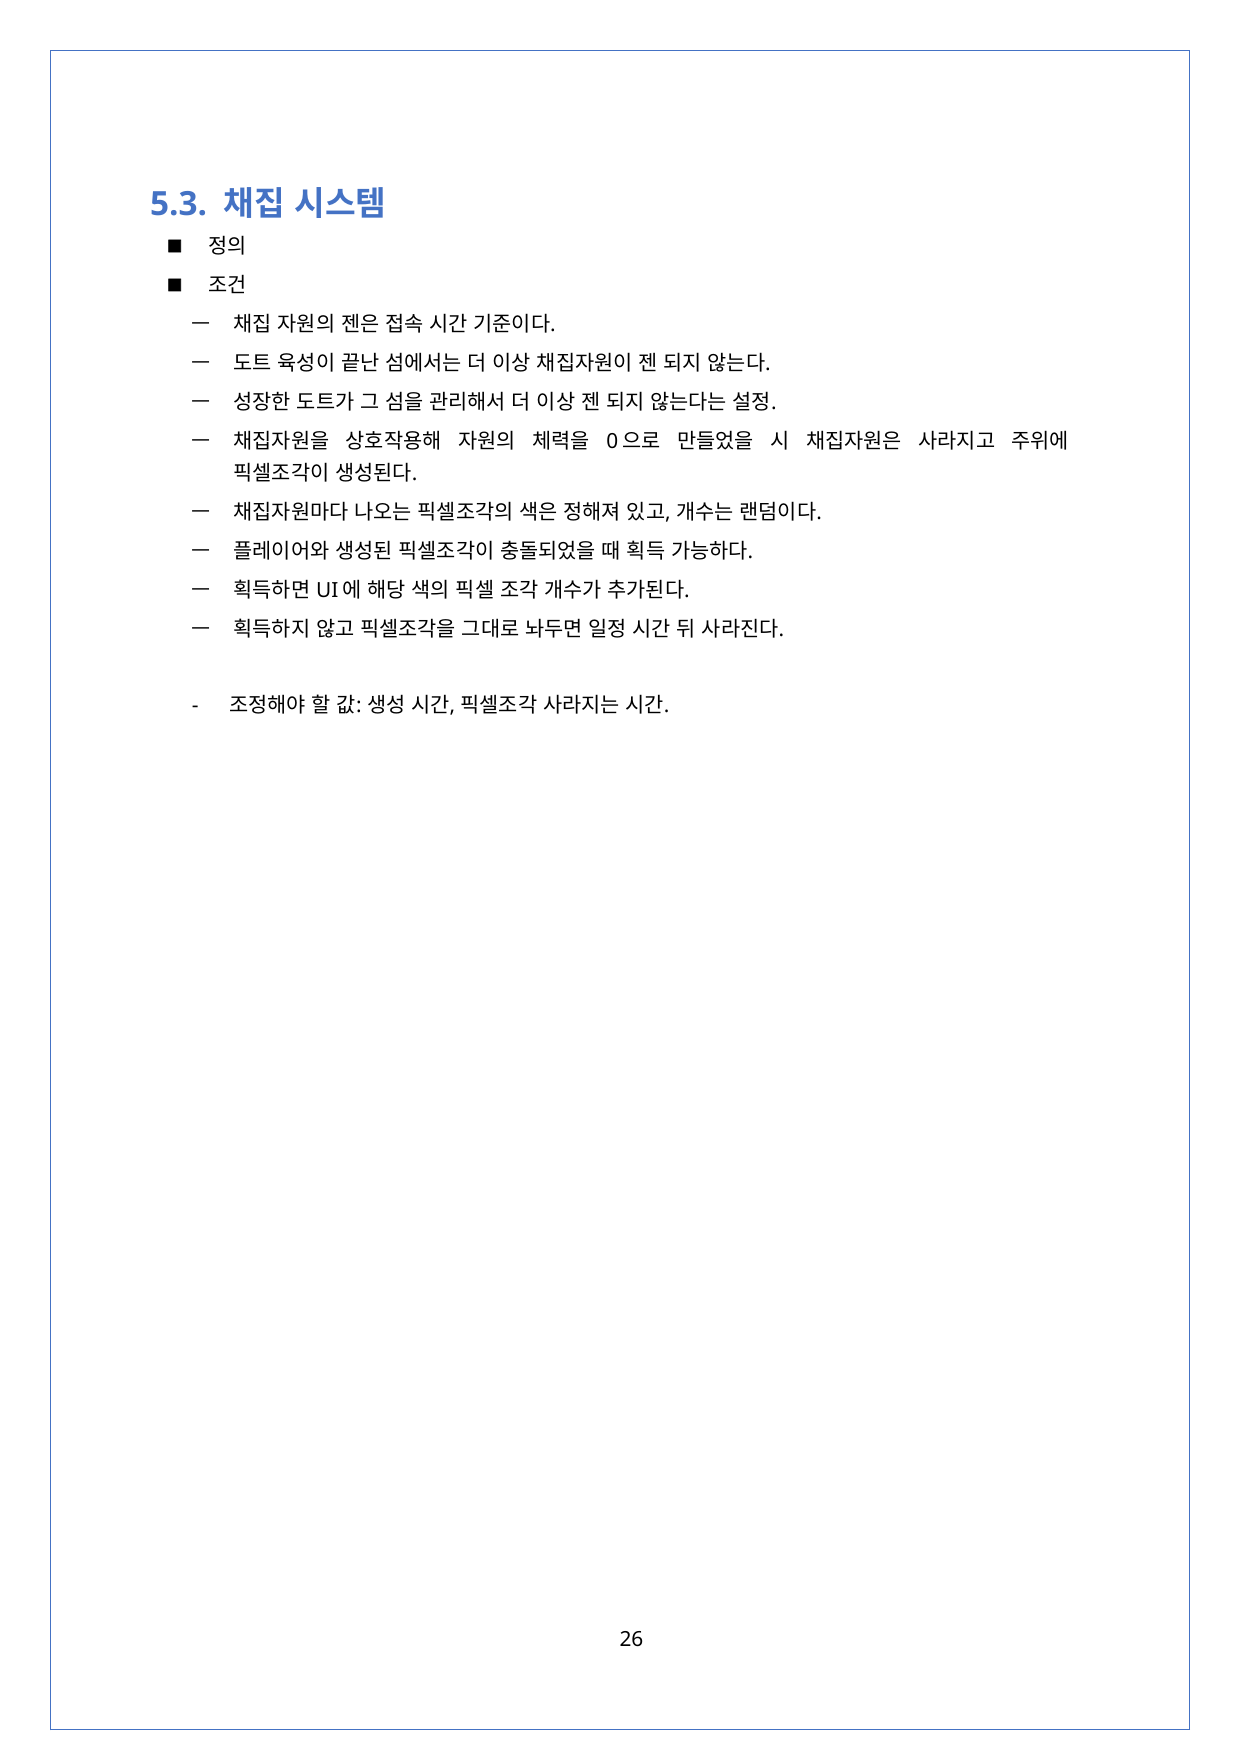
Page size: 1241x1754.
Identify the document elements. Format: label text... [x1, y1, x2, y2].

text 채집 자원의 젠은 접속 시간 기준이다. [192, 307, 1069, 337]
text 조건 [167, 268, 1069, 298]
text 도트 육성이 끝난 섬에서는 더 이상 채집자원이 젠 되지 않는다. [192, 346, 1069, 376]
text 채집자원을 상호작용해 자원의 체력을 0으로 만들었을 시 채집자원은 사라지고 주위에 픽셀조각이 생성된다. [192, 424, 1069, 487]
text 채집자원마다 나오는 픽셀조각의 색은 정해져 있고, 개수는 랜덤이다. [192, 496, 1069, 526]
list 조정해야 할 값: 생성 시간, 픽셀조각 사라지는 시간. [192, 688, 1069, 719]
text 획득하면 UI에 해당 색의 픽셀 조각 개수가 추가된다. [192, 573, 1069, 604]
text 획득하지 않고 픽셀조각을 그대로 놔두면 일정 시간 뒤 사라진다. [192, 612, 1069, 643]
text 플레이어와 생성된 픽셀조각이 충돌되었을 때 획득 가능하다. [192, 534, 1069, 565]
text 정의 [167, 229, 1069, 259]
text 채집 시스템 [150, 177, 1071, 226]
text 성장한 도트가 그 섬을 관리해서 더 이상 젠 되지 않는다는 설정. [192, 385, 1069, 415]
